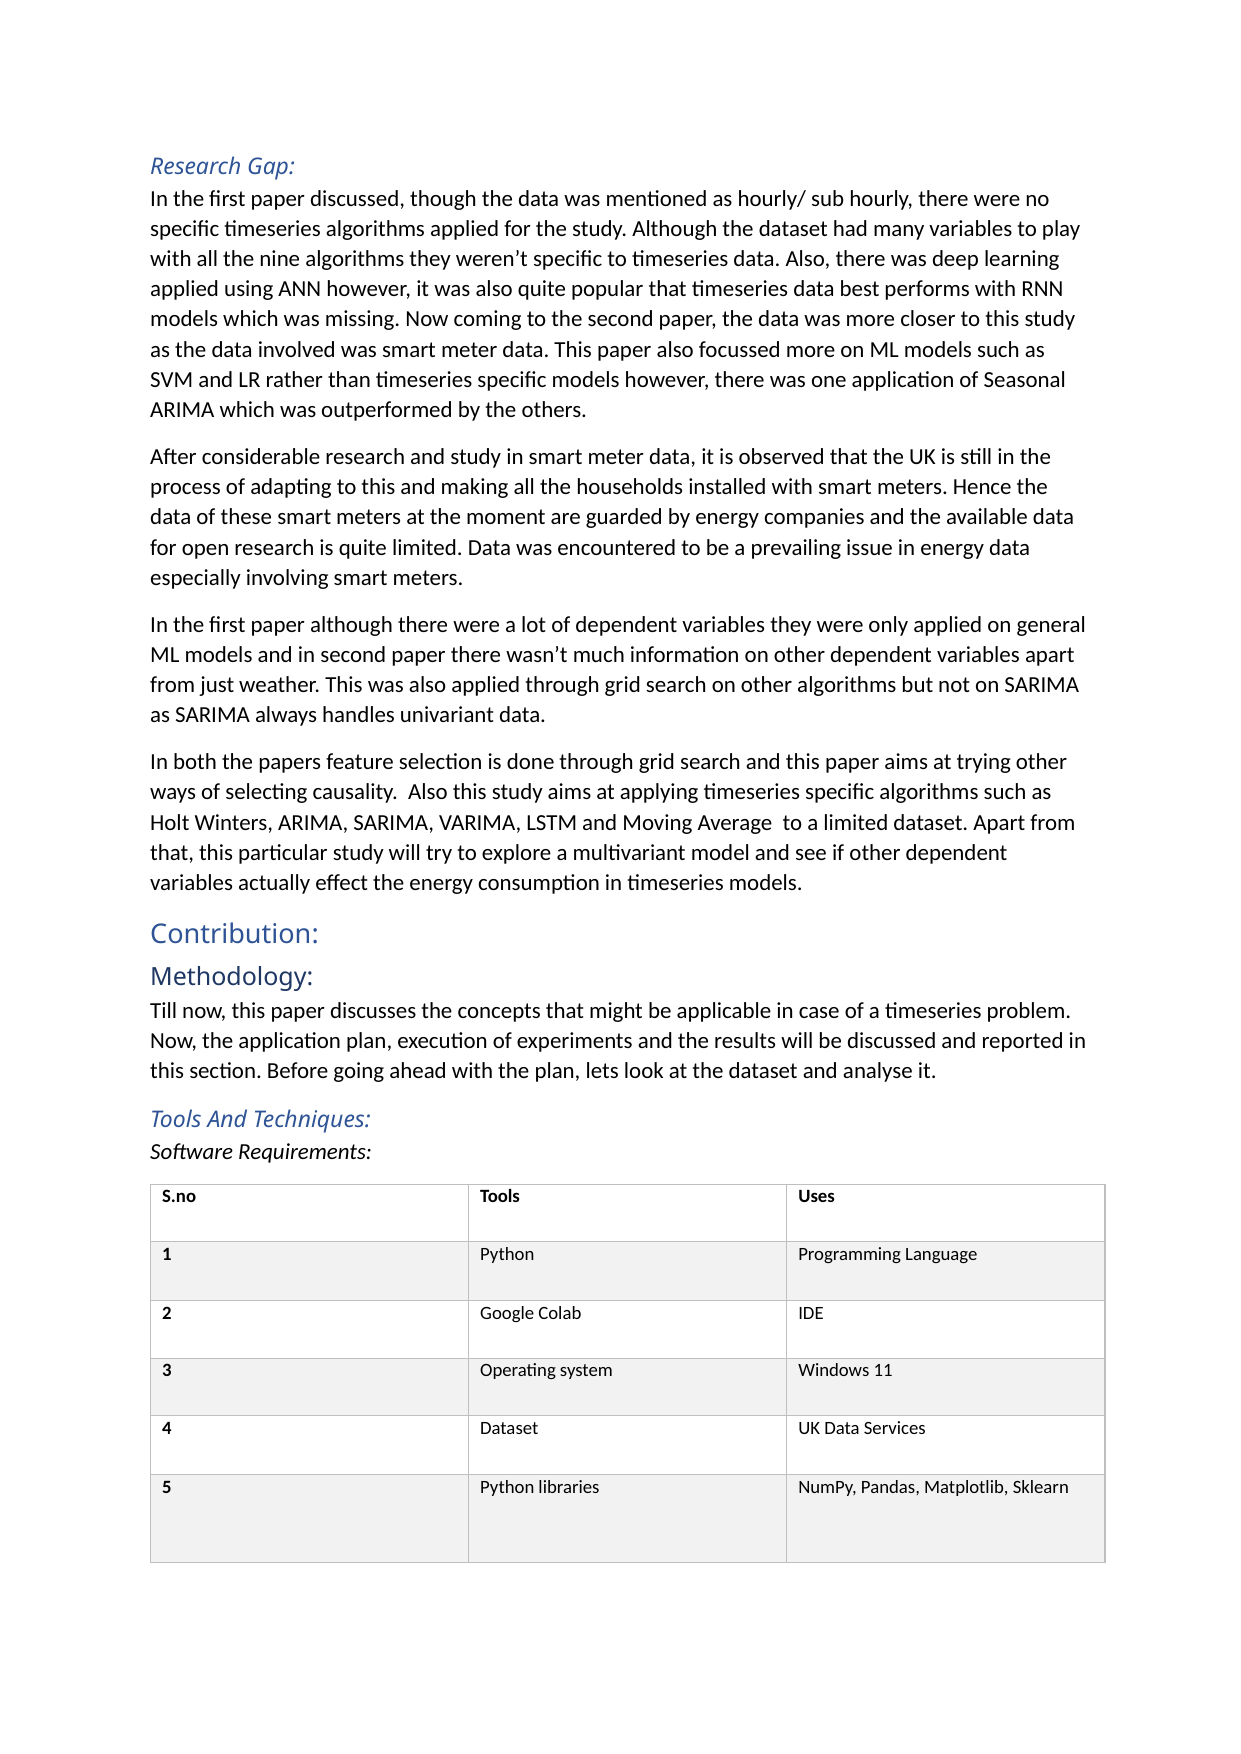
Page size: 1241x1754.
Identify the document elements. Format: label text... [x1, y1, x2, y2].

table_cell Operating system [469, 1359, 786, 1415]
text After considerable research and study in smart meter data, it is observed that the UK is still in the process of adapting to this and making all the households installed with smart meters. Hence the data of these smart meters at the moment are guarded by energy companies and the available data for open research is quite limited. Data was encountered to be a prevailing issue in energy data especially involving smart meters. [150, 442, 1090, 591]
text In both the papers feature selection is done through grid search and this paper aims at trying other ways of selecting causality. Also this study aims at applying timeseries specific algorithms such as Holt Winters, ARIMA, SARIMA, VARIMA, LSTM and Moving Average to a limited dataset. Apart from that, this particular study will try to explore a multivariant model and see if other dependent variables actually effect the energy consumption in timeseries models. [150, 747, 1090, 896]
table_header Tools [469, 1185, 786, 1241]
table_cell Python libraries [469, 1475, 786, 1562]
table_cell UK Data Services [787, 1416, 1104, 1474]
table_cell Python [469, 1242, 786, 1300]
table_cell 3 [151, 1359, 468, 1415]
table_cell Dataset [469, 1416, 786, 1474]
text Software Requirements: [150, 1137, 1090, 1165]
table_cell Programming Language [787, 1242, 1104, 1300]
subtitle Research Gap: [150, 150, 1090, 181]
subtitle Tools And Techniques: [150, 1103, 1090, 1134]
table_cell 4 [151, 1416, 468, 1474]
subtitle Contribution: [150, 915, 1090, 952]
table_cell 2 [151, 1301, 468, 1357]
table_cell Windows 11 [787, 1359, 1104, 1415]
subtitle Methodology: [150, 959, 1090, 993]
text In the first paper discussed, though the data was mentioned as hourly/ sub hourly, there were no specific timeseries algorithms applied for the study. Although the dataset had many variables to play with all the nine algorithms they weren’t specific to timeseries data. Also, there was deep learning applied using ANN however, it was also quite popular that timeseries data best performs with RNN models which was missing. Now coming to the second paper, the data was more closer to this study as the data involved was smart meter data. This paper also focussed more on ML models such as SVM and LR rather than timeseries specific models however, there was one application of Seasonal ARIMA which was outperformed by the others. [150, 184, 1090, 423]
text In the first paper although there were a lot of dependent variables they were only applied on general ML models and in second paper there wasn’t much information on other dependent variables apart from just weather. This was also applied through grid search on other algorithms but not on SARIMA as SARIMA always handles univariant data. [150, 610, 1090, 728]
table_header S.no [151, 1185, 468, 1241]
table_cell 5 [151, 1475, 468, 1562]
table_cell Google Colab [469, 1301, 786, 1357]
table_cell 1 [151, 1242, 468, 1300]
table_cell NumPy, Pandas, Matplotlib, Sklearn [787, 1475, 1104, 1562]
table_header Uses [787, 1185, 1104, 1241]
table_cell IDE [787, 1301, 1104, 1357]
text Till now, this paper discusses the concepts that might be applicable in case of a timeseries problem. Now, the application plan, execution of experiments and the results will be discussed and reported in this section. Before going ahead with the plan, lets look at the dataset and analyse it. [150, 996, 1090, 1084]
